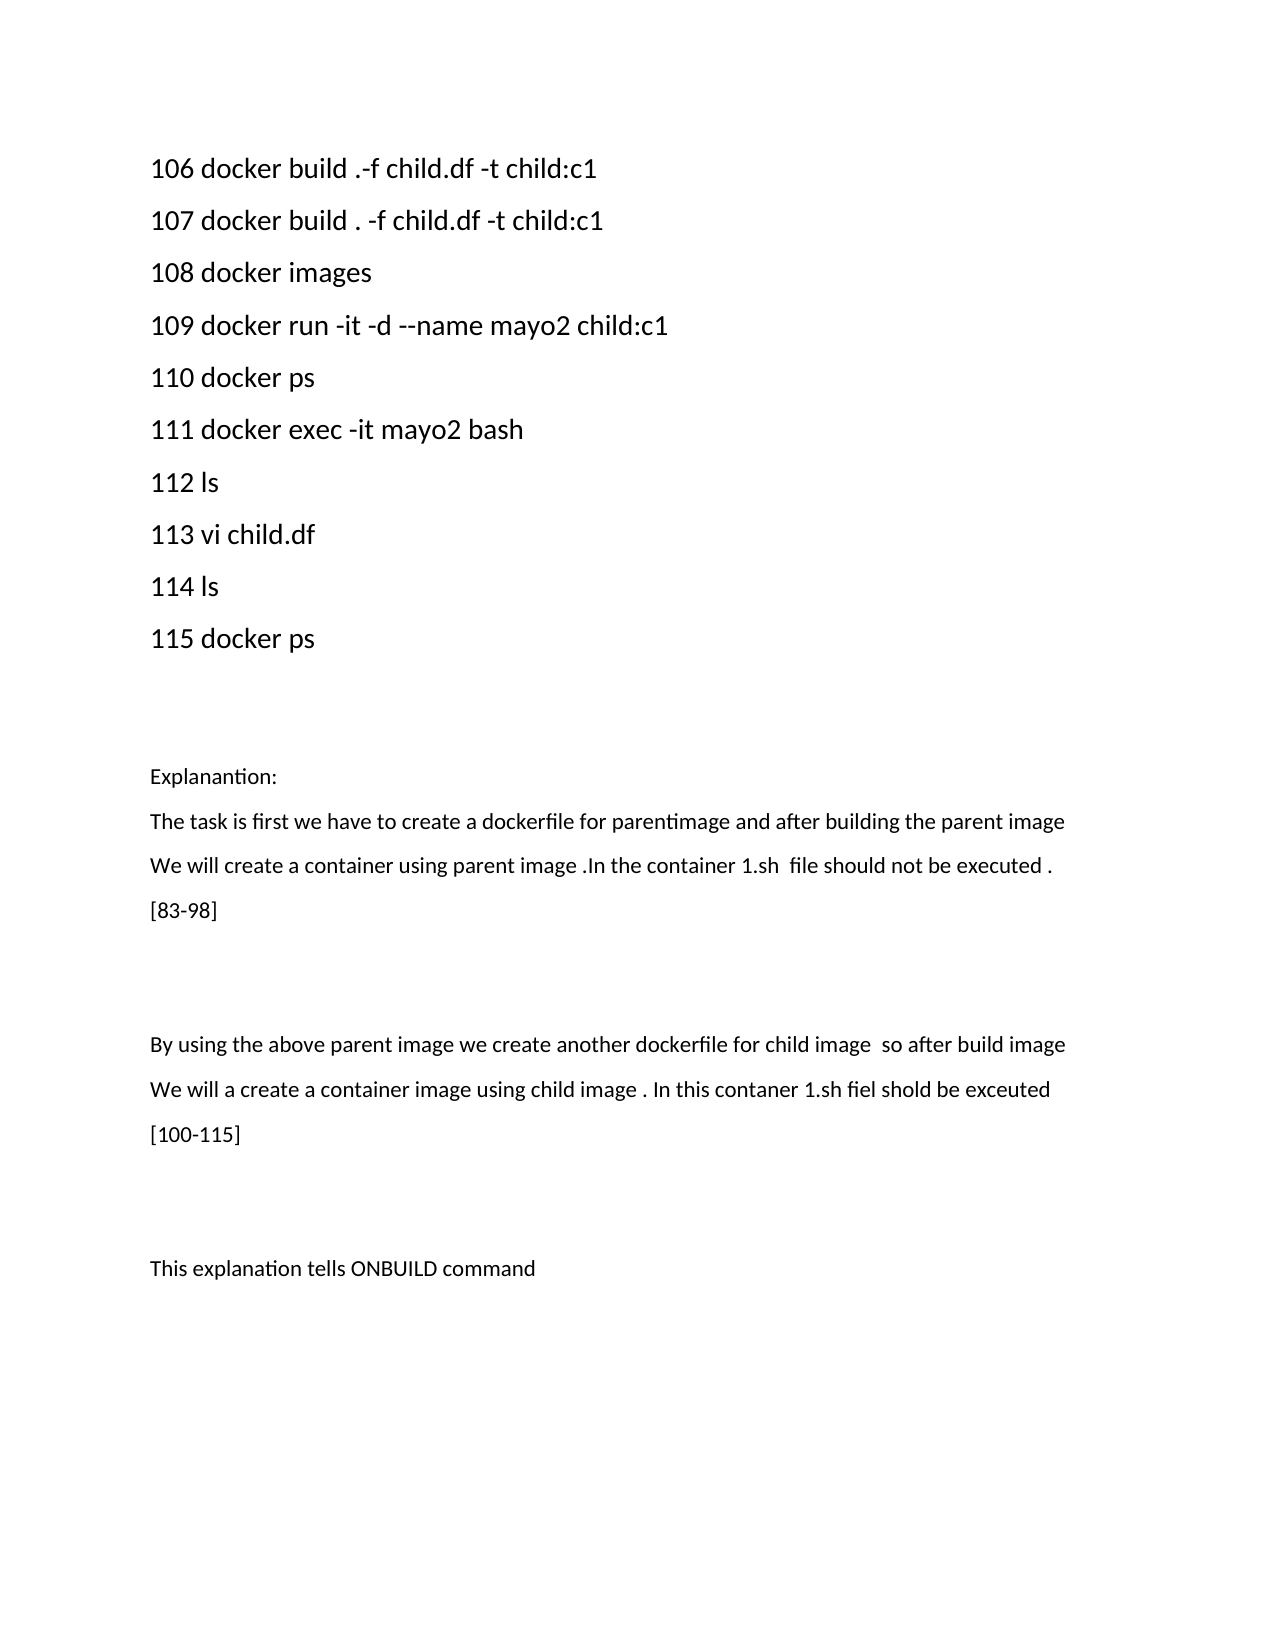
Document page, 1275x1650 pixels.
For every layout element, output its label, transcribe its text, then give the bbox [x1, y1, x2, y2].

text 110 docker ps [150, 359, 1125, 395]
text 111 docker exec -it mayo2 bash [150, 411, 1125, 447]
text We will a create a container image using child image . In this contaner 1.sh fiel shold be exceuted [150, 1075, 1125, 1103]
text 114 ls [150, 568, 1125, 604]
text The task is first we have to create a dockerfile for parentimage and after building the parent image [150, 807, 1125, 835]
text We will create a container using parent image .In the container 1.sh file should not be executed . [150, 852, 1125, 880]
text This explanation tells ONBUILD command [150, 1254, 1125, 1282]
text 108 docker images [150, 254, 1125, 290]
text 115 docker ps [150, 621, 1125, 656]
text [100-115] [150, 1120, 1125, 1148]
text 112 ls [150, 464, 1125, 499]
text By using the above parent image we create another dockerfile for child image so after build image [150, 1030, 1125, 1058]
text 107 docker build . -f child.df -t child:c1 [150, 202, 1125, 238]
text [83-98] [150, 896, 1125, 924]
text Explanantion: [150, 762, 1125, 790]
text 106 docker build .-f child.df -t child:c1 [150, 150, 1125, 186]
text 109 docker run -it -d --name mayo2 child:c1 [150, 307, 1125, 342]
text 113 vi child.df [150, 516, 1125, 552]
